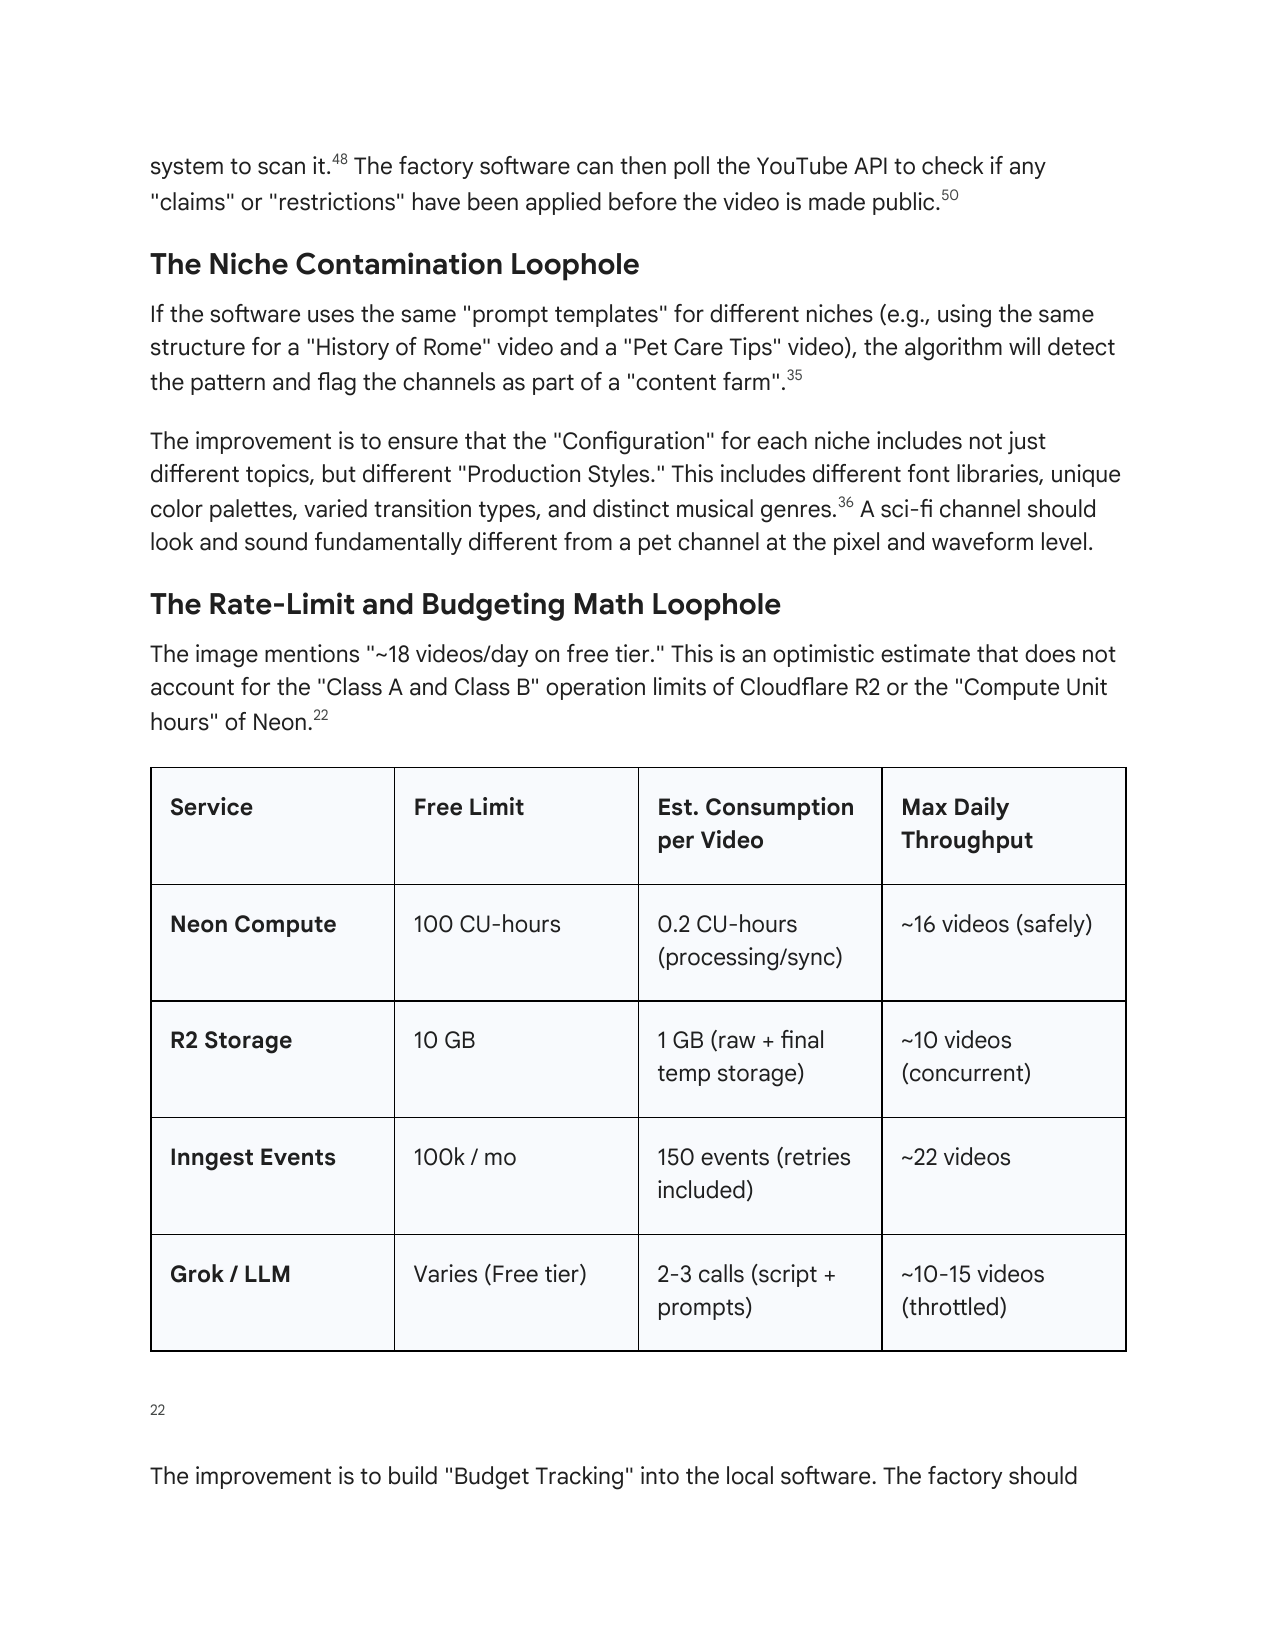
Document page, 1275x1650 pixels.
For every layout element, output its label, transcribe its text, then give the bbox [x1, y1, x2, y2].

text 22 [150, 1402, 1125, 1433]
table_cell Varies (Free tier) [395, 1235, 638, 1350]
table_cell 1 GB (raw + final temp storage) [639, 1002, 881, 1117]
table_cell 2-3 calls (script + prompts) [639, 1235, 881, 1350]
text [150, 150, 1125, 217]
subtitle The Rate-Limit and Budgeting Math Loophole [150, 586, 1125, 623]
subtitle The Niche Contamination Loophole [150, 246, 1125, 283]
text The improvement is to ensure that the "Configuration" for each niche includes not just different topics, but different "Production Styles." This includes different font libraries, unique color palettes, varied transition types, and distinct musical genres.36 A sci-fi channel should look and sound fundamentally different from a pet channel at the pixel and waveform level. [150, 427, 1125, 557]
table_header Est. Consumption per Video [639, 768, 881, 883]
table_cell ~16 videos (safely) [883, 885, 1125, 1000]
text The image mentions "~18 videos/day on free tier." This is an optimistic estimate that does not account for the "Class A and Class B" operation limits of Cloudflare R2 or the "Compute Unit hours" of Neon.22 [150, 640, 1125, 737]
table_cell ~10-15 videos (throttled) [883, 1235, 1125, 1350]
table_cell ~22 videos [883, 1118, 1125, 1233]
table_cell 0.2 CU-hours (processing/sync) [639, 885, 881, 1000]
table_cell 10 GB [395, 1002, 638, 1117]
text If the software uses the same "prompt templates" for different niches (e.g., using the same structure for a "History of Rome" video and a "Pet Care Tips" video), the algorithm will detect the pattern and flag the channels as part of a "content farm".35 [150, 301, 1125, 398]
table_cell Neon Compute [152, 885, 394, 1000]
table_cell R2 Storage [152, 1002, 394, 1117]
table_header Max Daily Throughput [883, 768, 1125, 883]
table_cell 100 CU-hours [395, 885, 638, 1000]
table_header Free Limit [395, 768, 638, 883]
table_cell 100k / mo [395, 1118, 638, 1233]
table_cell ~10 videos (concurrent) [883, 1002, 1125, 1117]
table_cell Inngest Events [152, 1118, 394, 1233]
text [150, 1462, 1125, 1491]
table_header Service [152, 768, 394, 883]
table_cell Grok / LLM [152, 1235, 394, 1350]
table_cell 150 events (retries included) [639, 1118, 881, 1233]
